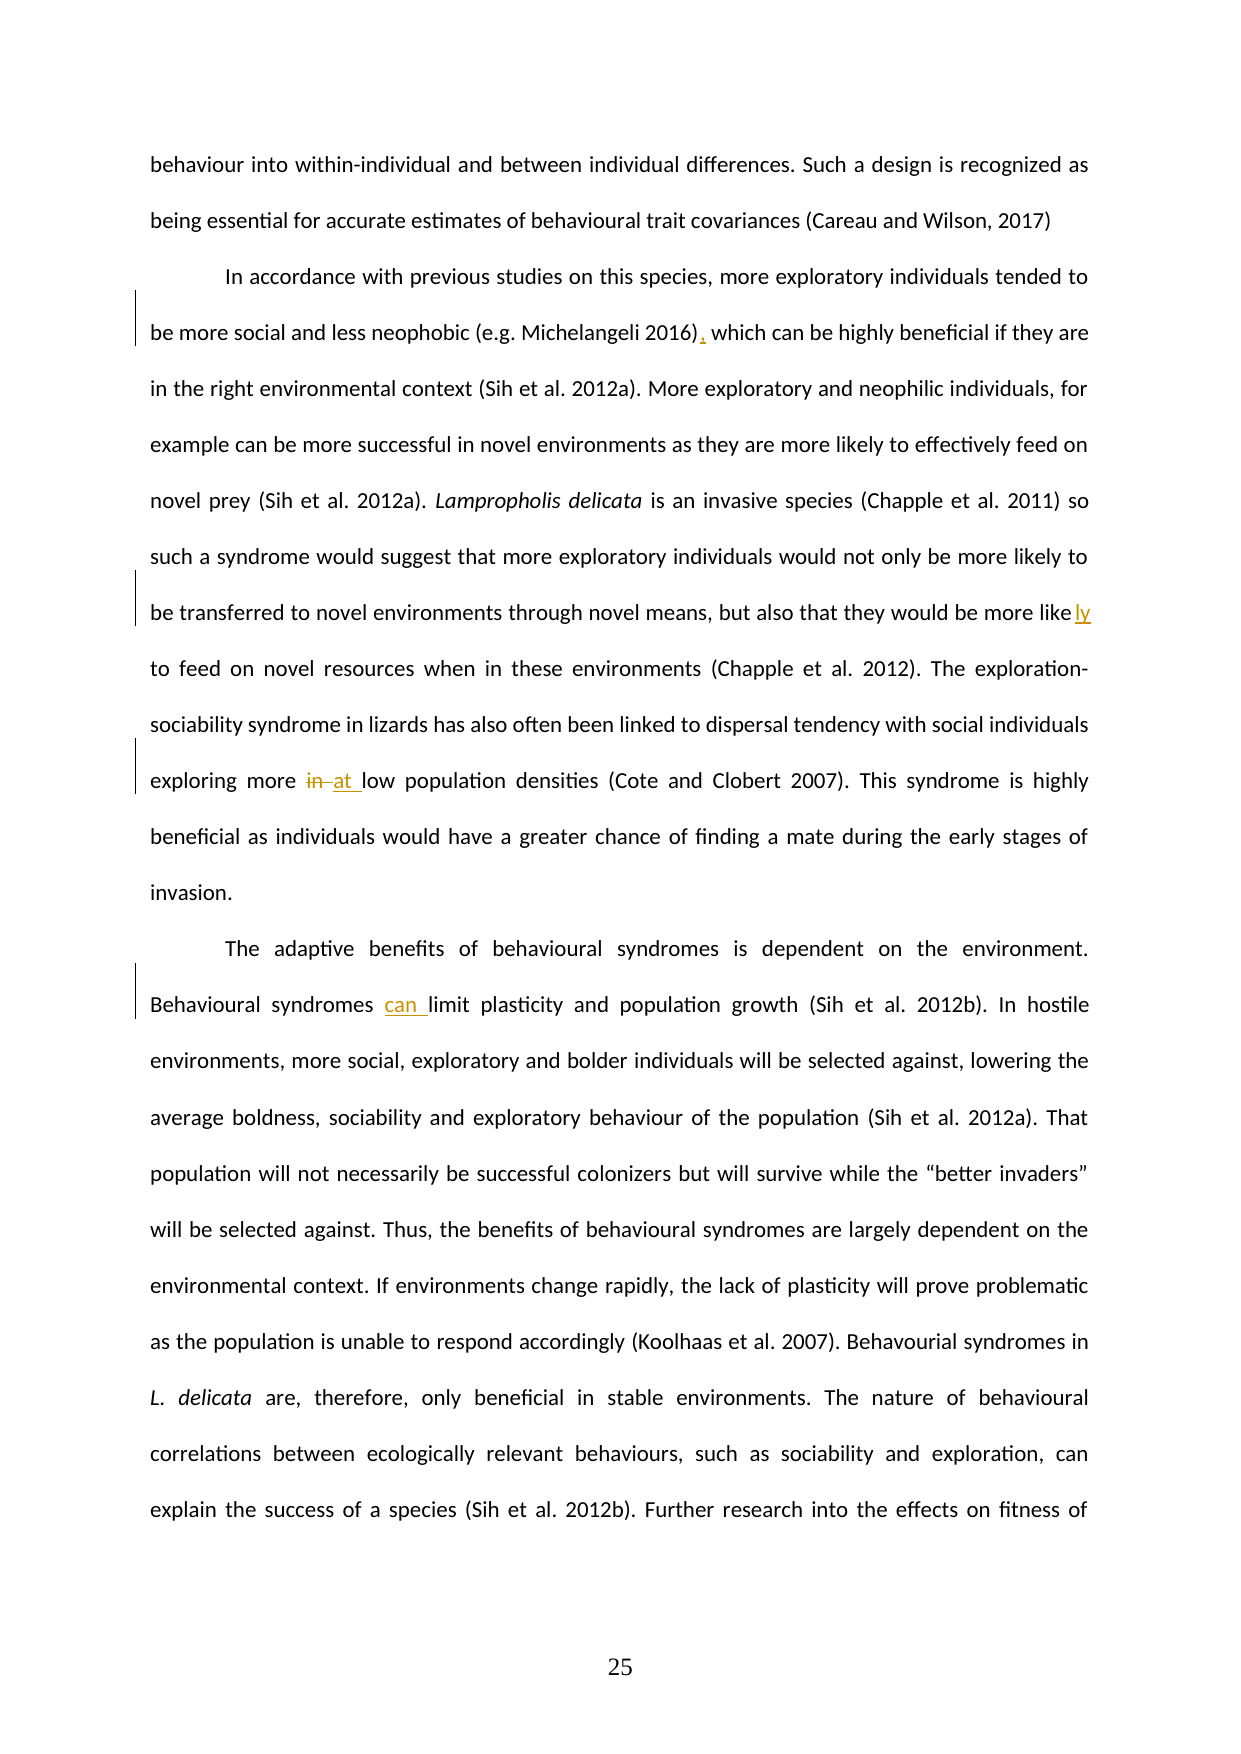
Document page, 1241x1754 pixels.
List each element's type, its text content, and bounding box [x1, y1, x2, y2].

text In accordance with previous studies on this species, more exploratory individuals tended to be more social and less neophobic (e.g. Michelangeli 2016) which can be highly beneficial if they are in the right environmental context (Sih et al. 2012a). More exploratory and neophilic individuals, for example can be more successful in novel environments as they are more likely to effectively feed on novel prey (Sih et al. 2012a). Lampropholis delicata is an invasive species (Chapple et al. 2011) so such a syndrome would suggest that more exploratory individuals would not only be more likely to be transferred to novel environments through novel means, but also that they would be more like to feed on novel resources when in these environments (Chapple et al. 2012). The exploration-sociability syndrome in lizards has also often been linked to dispersal tendency with social individuals exploring more low population densities (Cote and Clobert 2007). This syndrome is highly beneficial as individuals would have a greater chance of finding a mate during the early stages of invasion. [150, 262, 1090, 907]
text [150, 934, 1090, 1523]
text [150, 150, 1090, 234]
